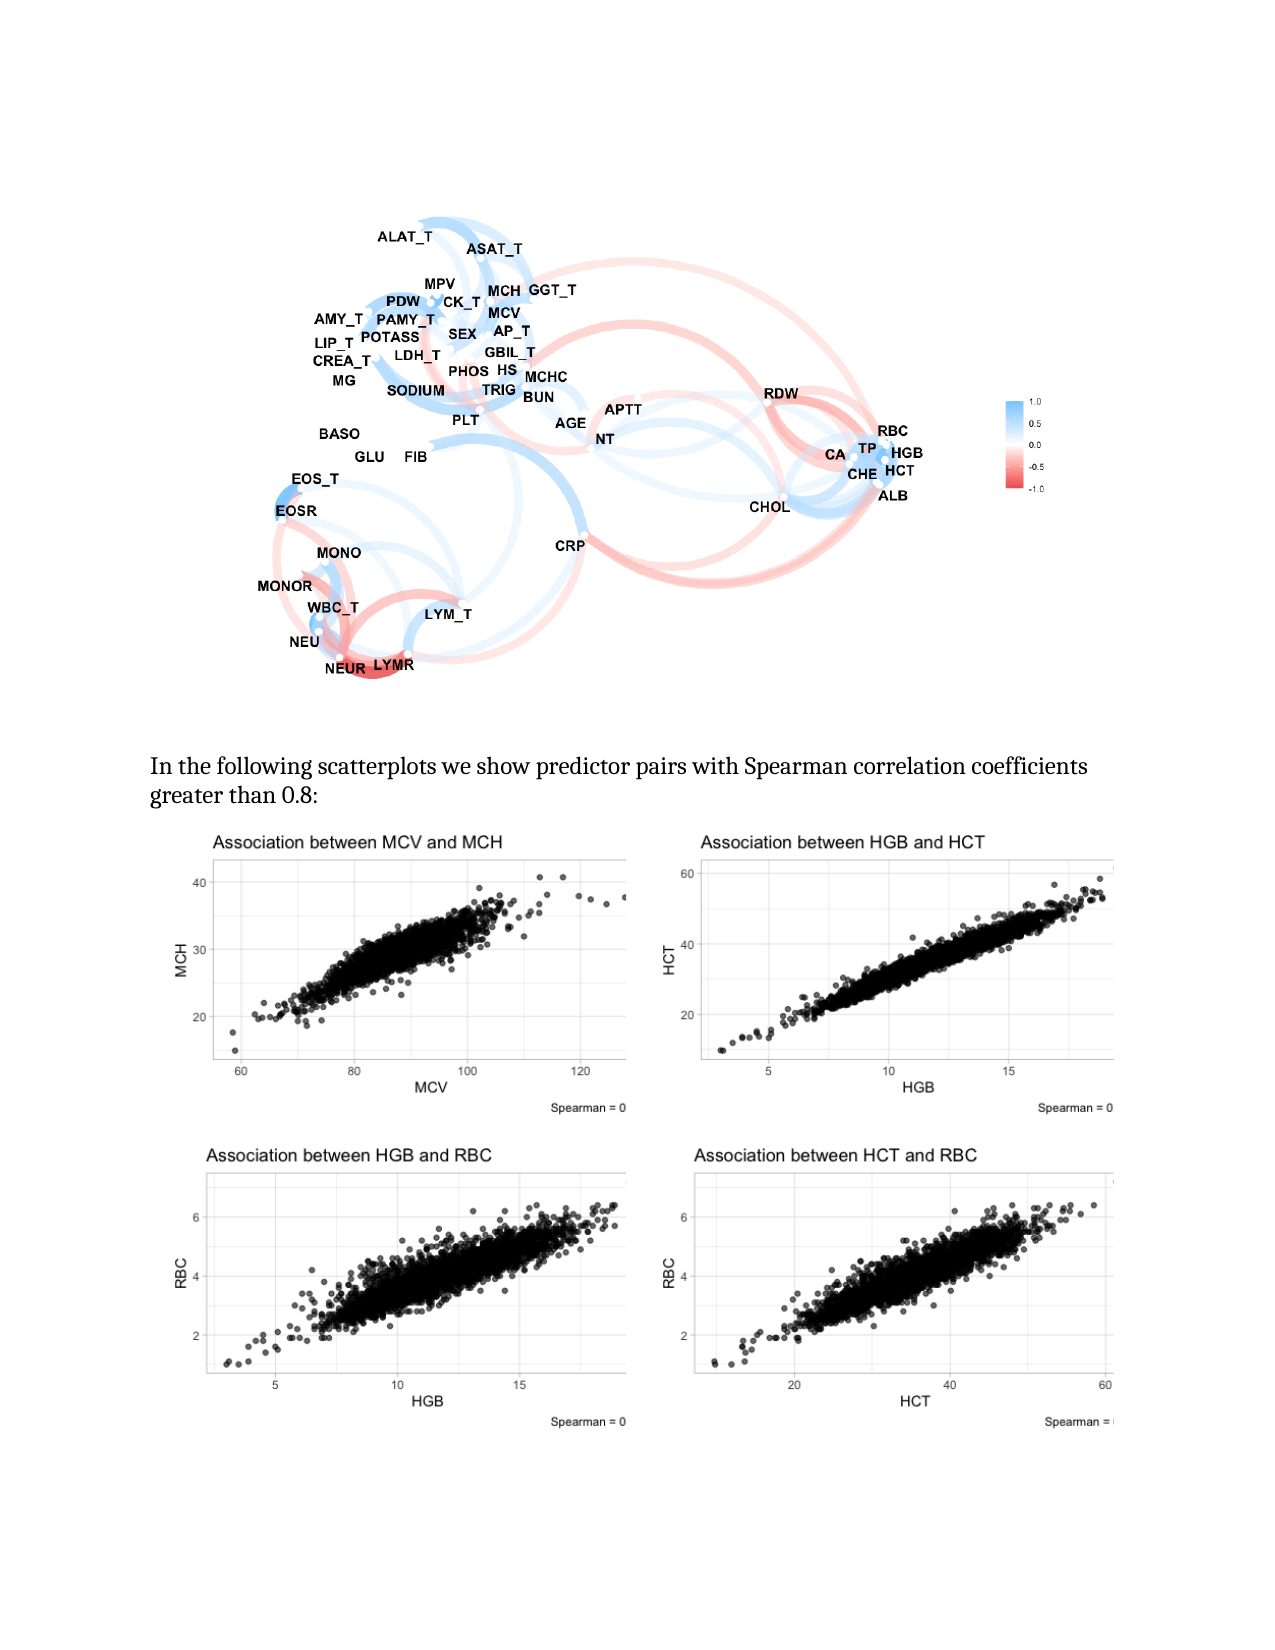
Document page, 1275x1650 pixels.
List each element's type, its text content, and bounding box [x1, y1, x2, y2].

picture [656, 828, 1114, 1121]
text In the following scatterplots we show predictor pairs with Spearman correlation coefficients greater than 0.8: [150, 752, 1125, 809]
table_header [626, 1142, 1114, 1455]
picture [656, 1141, 1114, 1435]
table_header [139, 828, 626, 1142]
picture [168, 1141, 627, 1435]
table_header [626, 828, 1114, 1142]
picture [168, 828, 627, 1121]
picture [168, 150, 1044, 734]
table_header [139, 1142, 626, 1455]
